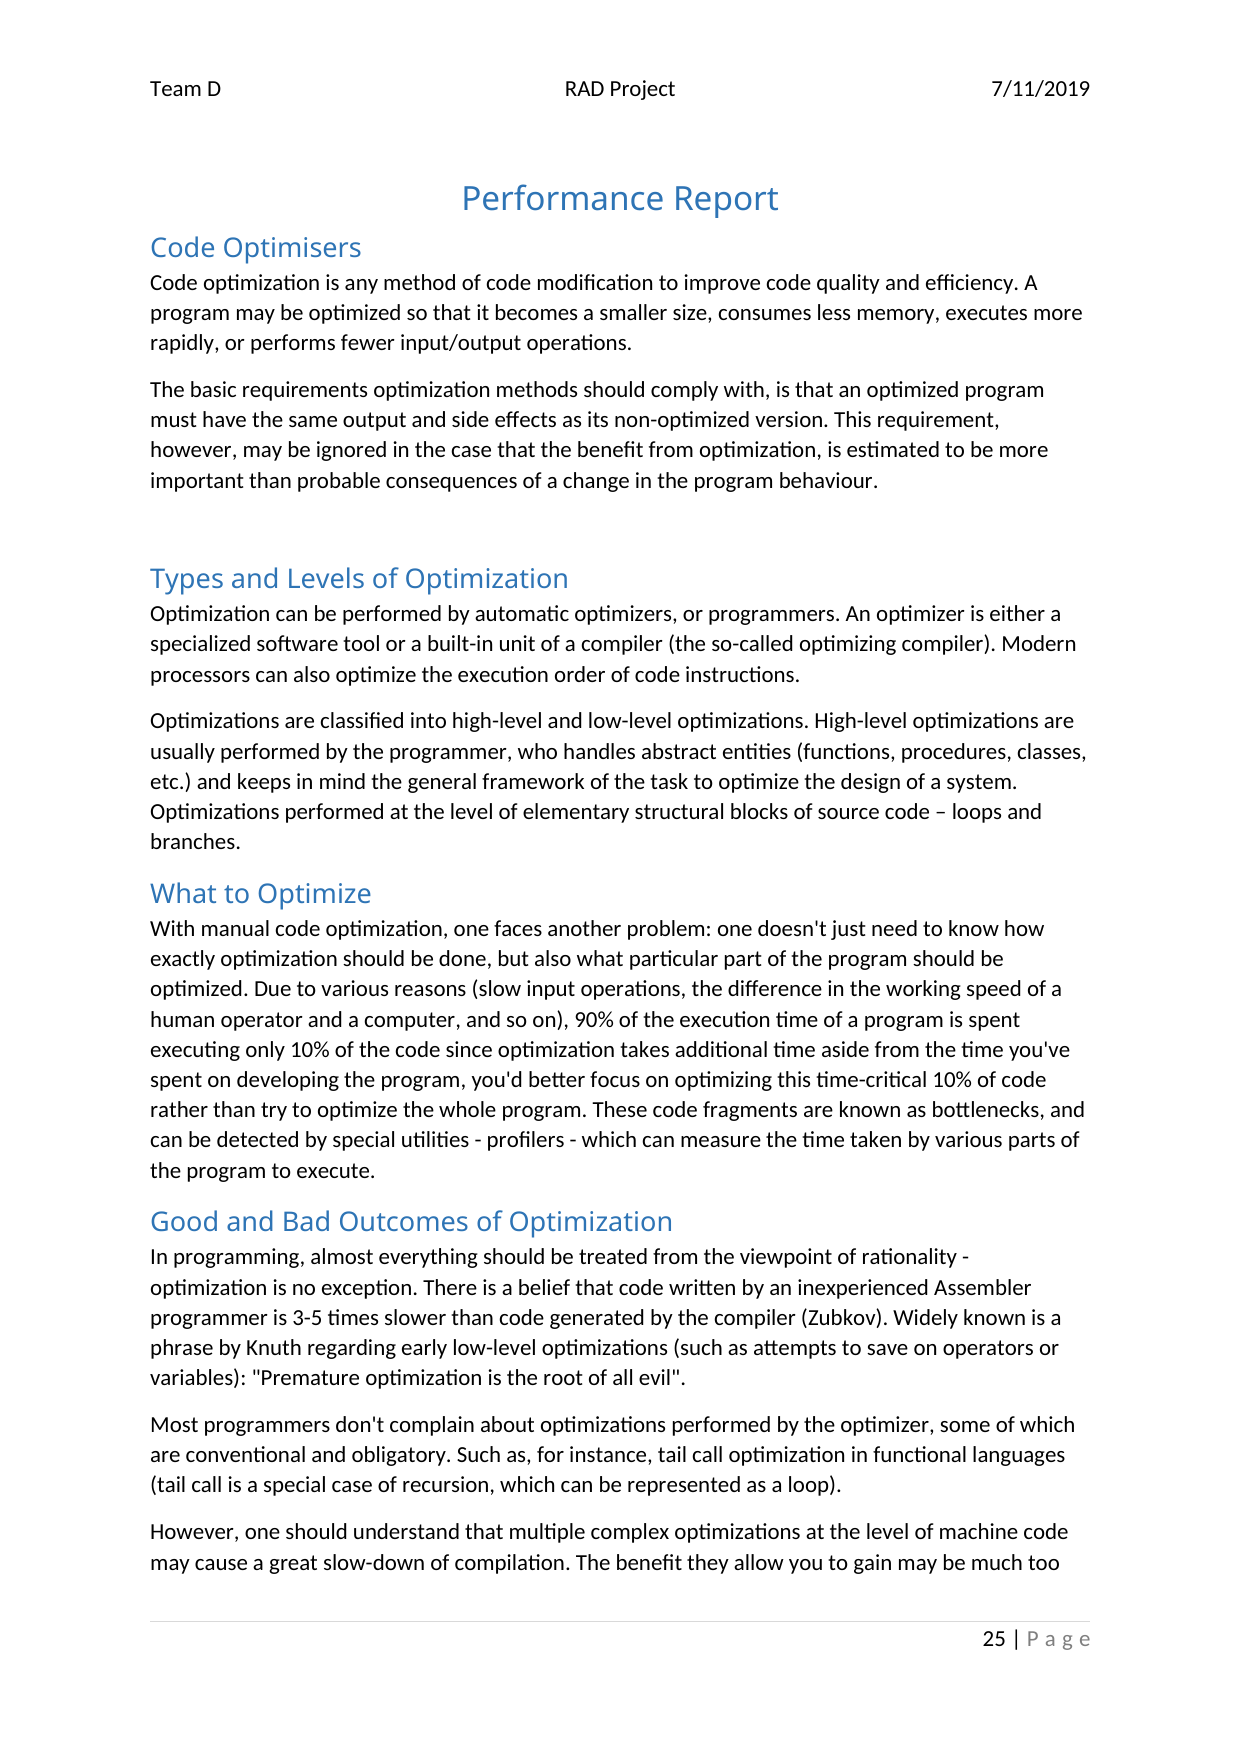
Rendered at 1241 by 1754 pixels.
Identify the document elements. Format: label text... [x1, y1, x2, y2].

text In programming, almost everything should be treated from the viewpoint of rationality - optimization is no exception. There is a belief that code written by an inexperienced Assembler programmer is 3-5 times slower than code generated by the compiler (Zubkov). Widely known is a phrase by Knuth regarding early low-level optimizations (such as attempts to save on operators or variables): "Premature optimization is the root of all evil". [150, 1242, 1090, 1391]
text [150, 1517, 1090, 1576]
subtitle Good and Bad Outcomes of Optimization [150, 1203, 1090, 1239]
subtitle Types and Levels of Optimization [150, 559, 1090, 596]
subtitle Performance Report [150, 175, 1090, 220]
text The basic requirements optimization methods should comply with, is that an optimized program must have the same output and side effects as its non-optimized version. This requirement, however, may be ignored in the case that the benefit from optimization, is estimated to be more important than probable consequences of a change in the program behaviour. [150, 375, 1090, 494]
text With manual code optimization, one faces another problem: one doesn't just need to know how exactly optimization should be done, but also what particular part of the program should be optimized. Due to various reasons (slow input operations, the difference in the working speed of a human operator and a computer, and so on), 90% of the execution time of a program is spent executing only 10% of the code since optimization takes additional time aside from the time you've spent on developing the program, you'd better focus on optimizing this time-critical 10% of code rather than try to optimize the whole program. These code fragments are known as bottlenecks, and can be detected by special utilities - profilers - which can measure the time taken by various parts of the program to execute. [150, 914, 1090, 1184]
text Code optimization is any method of code modification to improve code quality and efficiency. A program may be optimized so that it becomes a smaller size, consumes less memory, executes more rapidly, or performs fewer input/output operations. [150, 268, 1090, 356]
text Most programmers don't complain about optimizations performed by the optimizer, some of which are conventional and obligatory. Such as, for instance, tail call optimization in functional languages (tail call is a special case of recursion, which can be represented as a loop). [150, 1410, 1090, 1499]
text Optimization can be performed by automatic optimizers, or programmers. An optimizer is either a specialized software tool or a built-in unit of a compiler (the so-called optimizing compiler). Modern processors can also optimize the execution order of code instructions. [150, 599, 1090, 688]
subtitle What to Optimize [150, 874, 1090, 911]
subtitle Code Optimisers [150, 228, 1090, 265]
text Optimizations are classified into high-level and low-level optimizations. High-level optimizations are usually performed by the programmer, who handles abstract entities (functions, procedures, classes, etc.) and keeps in mind the general framework of the task to optimize the design of a system. Optimizations performed at the level of elementary structural blocks of source code – loops and branches. [150, 707, 1090, 856]
